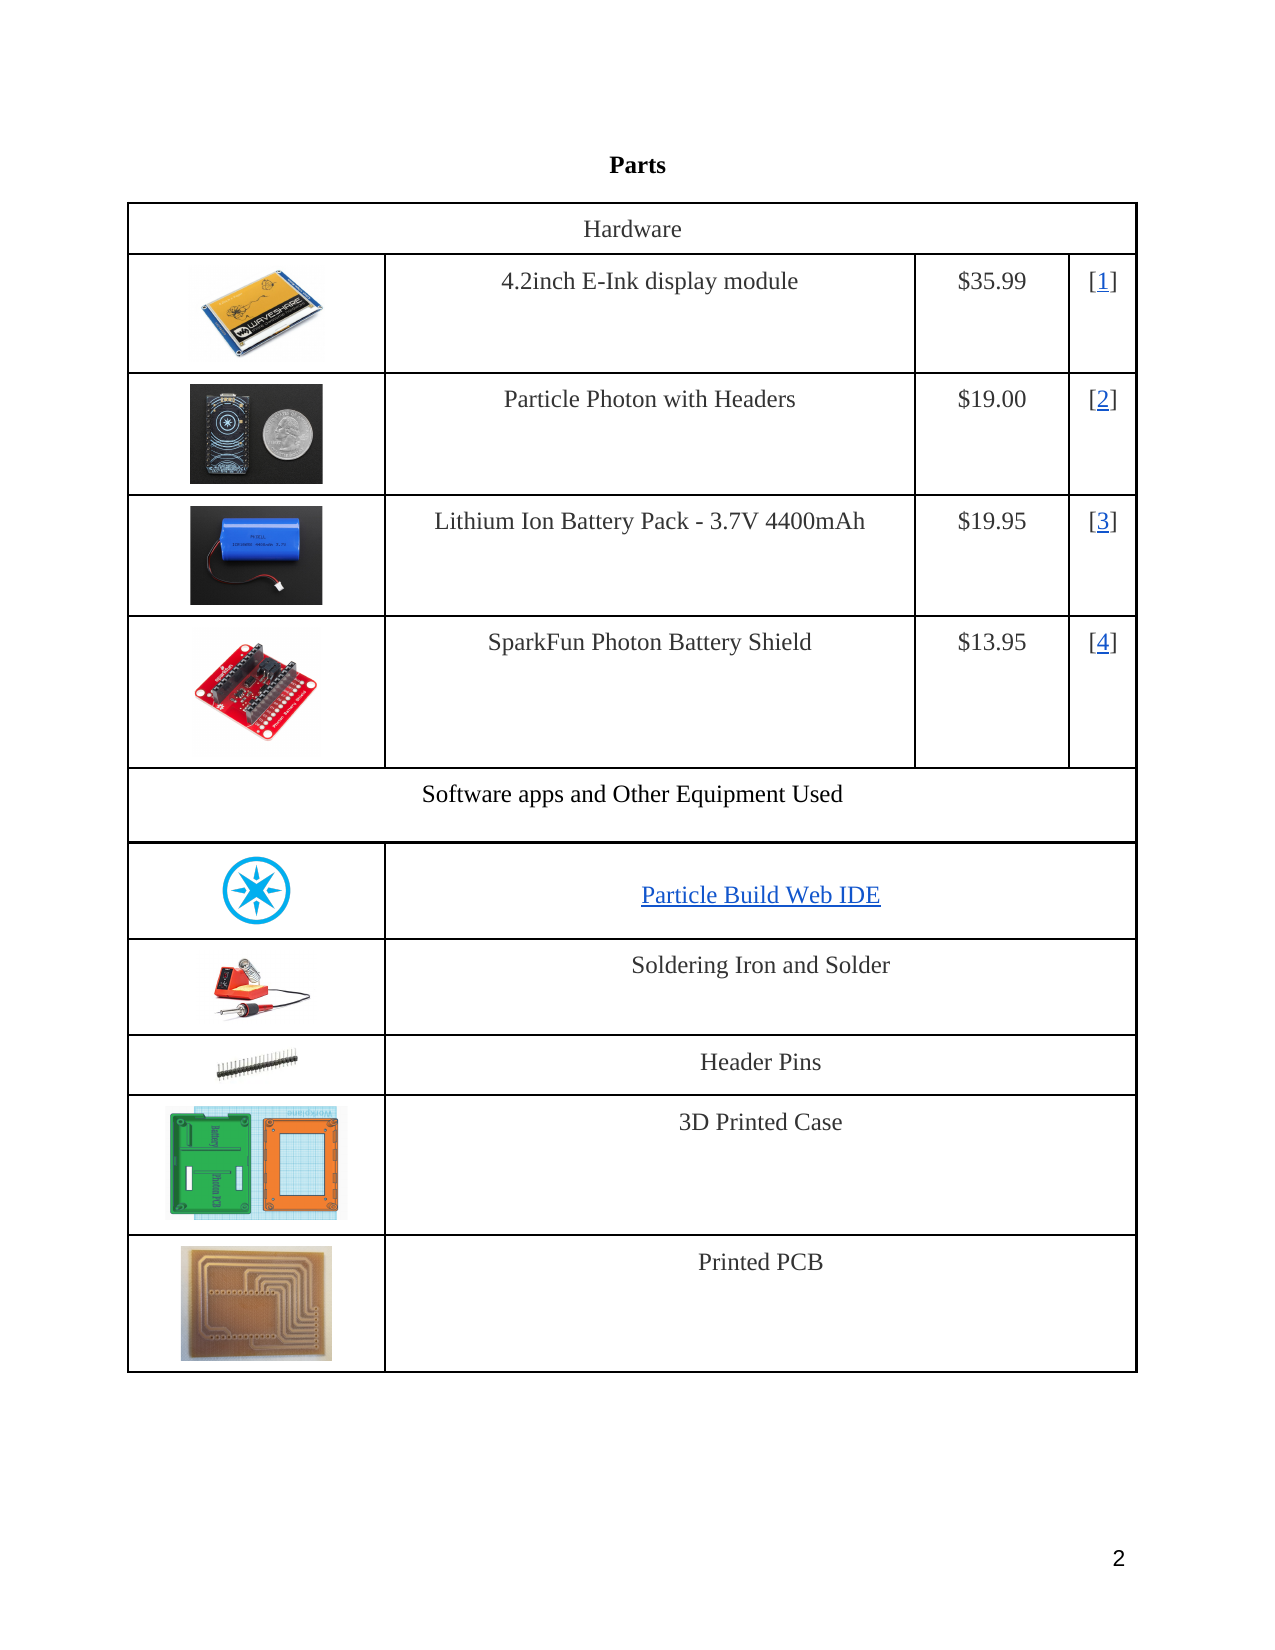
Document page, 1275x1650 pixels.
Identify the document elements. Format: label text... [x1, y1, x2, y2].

table_cell Particle Photon with Headers [386, 374, 914, 494]
table_cell [129, 496, 384, 615]
picture [190, 506, 323, 605]
table_cell [1] [1070, 255, 1135, 372]
table_cell Software apps and Other Equipment Used [129, 769, 1135, 841]
table_header Hardware [129, 204, 1135, 253]
table_cell Printed PCB [386, 1236, 1135, 1371]
table_cell SparkFun Photon Battery Shield [386, 617, 914, 767]
table_cell [129, 940, 384, 1034]
table_cell [4] [1070, 617, 1135, 767]
table_cell Header Pins [386, 1036, 1135, 1094]
table_cell [129, 1036, 384, 1094]
table_cell Particle Build Web IDE [386, 844, 1135, 938]
picture [187, 265, 326, 362]
picture [180, 1246, 332, 1361]
table_cell [129, 844, 384, 938]
picture [190, 384, 323, 484]
table_cell [129, 1096, 384, 1234]
table_cell [2] [1070, 374, 1135, 494]
table_cell $19.95 [916, 496, 1068, 615]
table_cell [129, 1236, 384, 1371]
picture [165, 1106, 348, 1220]
table_cell Soldering Iron and Solder [386, 940, 1135, 1034]
table_cell [129, 255, 384, 372]
table_cell 3D Printed Case [386, 1096, 1135, 1234]
picture [214, 1046, 299, 1084]
table_cell [129, 617, 384, 767]
table_cell 4.2inch E-Ink display module [386, 255, 914, 372]
picture [192, 627, 321, 757]
table_cell [129, 374, 384, 494]
text Parts [150, 150, 1125, 179]
picture [195, 950, 318, 1024]
picture [219, 853, 294, 928]
table_cell Lithium Ion Battery Pack - 3.7V 4400mAh [386, 496, 914, 615]
table_cell $13.95 [916, 617, 1068, 767]
table_cell [3] [1070, 496, 1135, 615]
table_cell $35.99 [916, 255, 1068, 372]
table_cell $19.00 [916, 374, 1068, 494]
